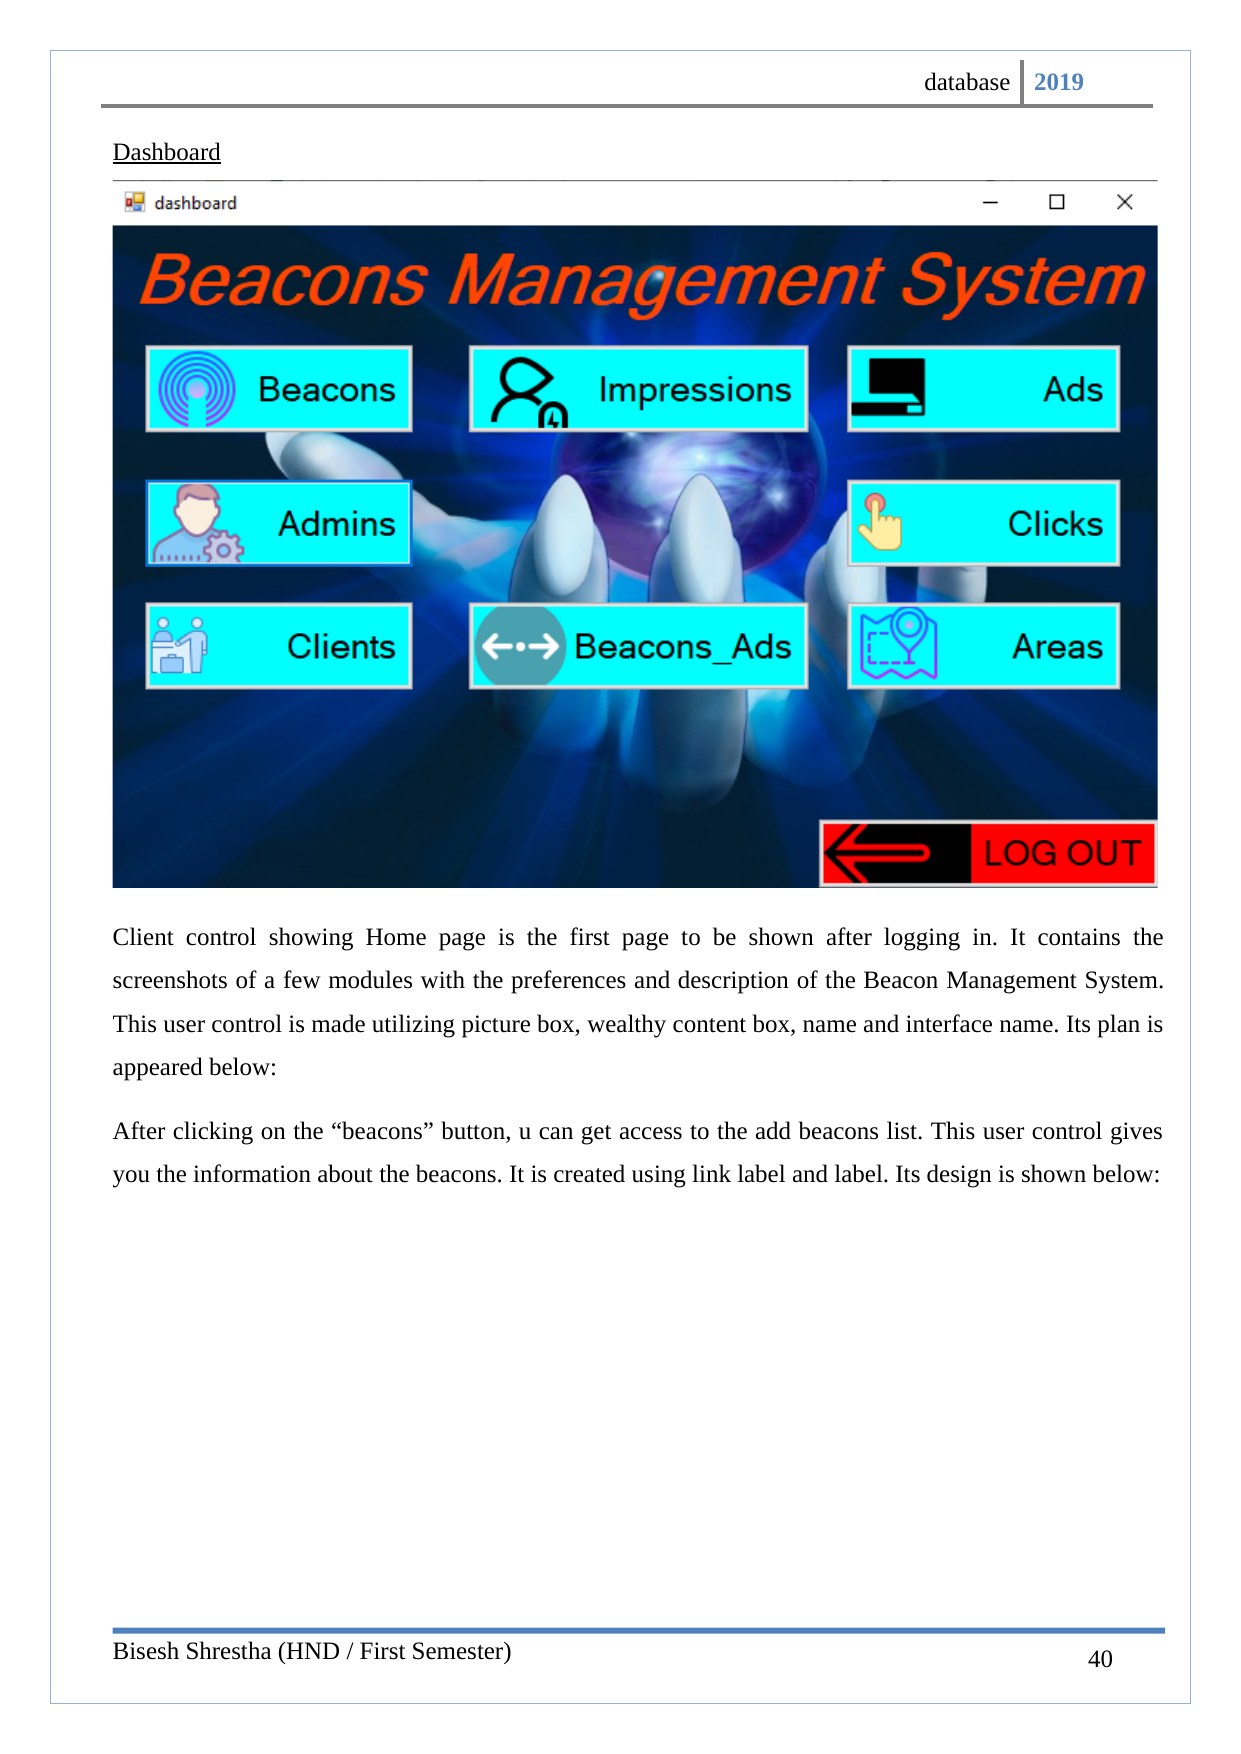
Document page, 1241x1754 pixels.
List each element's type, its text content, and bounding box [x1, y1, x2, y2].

text Client control showing Home page is the first page to be shown after logging in. It contains the screenshots of a few modules with the preferences and description of the Beacon Management System. This user control is made utilizing picture box, wealthy content box, name and interface name. Its plan is appeared below: [112, 922, 1165, 1081]
subtitle Dashboard [112, 137, 1165, 166]
picture [112, 180, 1158, 888]
text After clicking on the “beacons” button, u can get access to the add beacons list. This user control gives you the information about the beacons. It is created using link label and label. Its design is shown below: [112, 1116, 1165, 1188]
